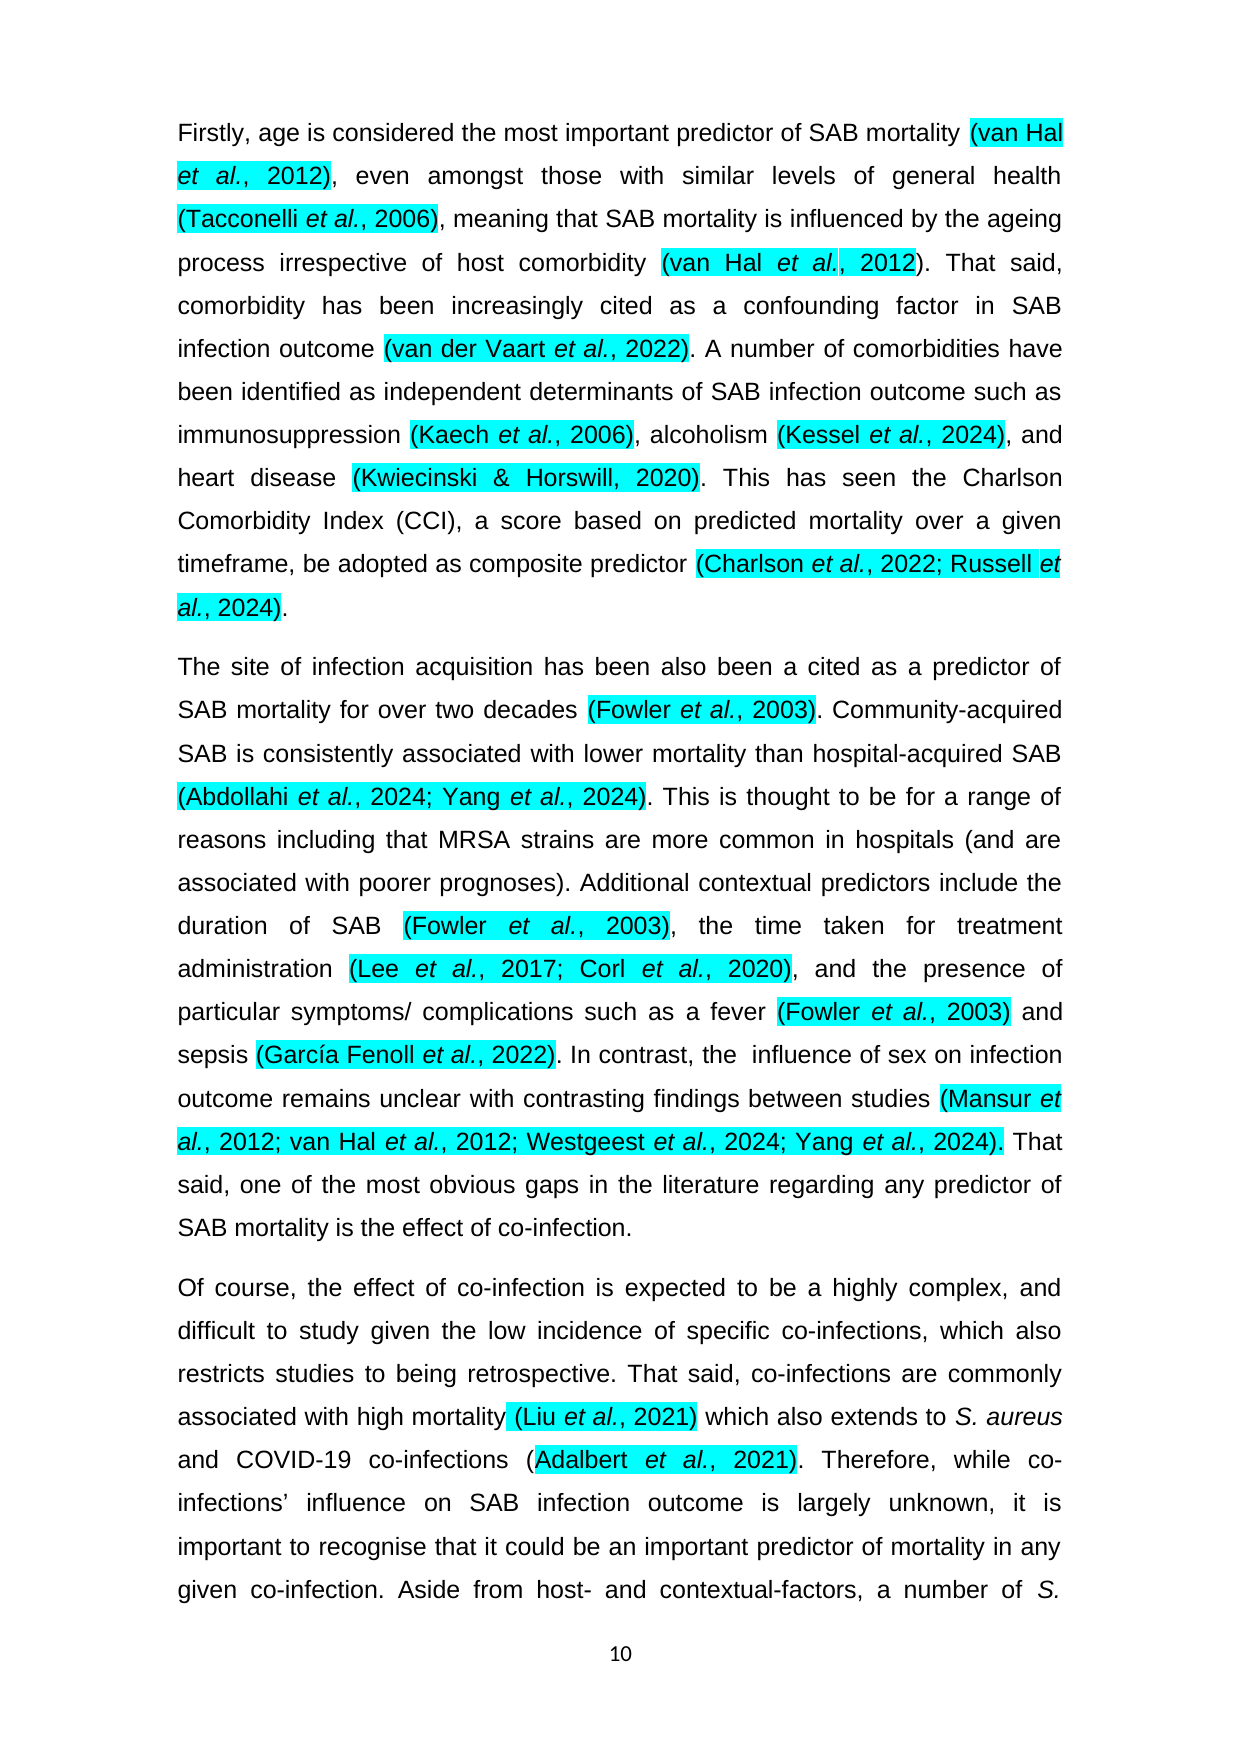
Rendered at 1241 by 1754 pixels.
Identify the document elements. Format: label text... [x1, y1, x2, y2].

text Firstly, age is considered the most important predictor of SAB mortality (van Hal et al., 2012), even amongst those with similar levels of general health (Tacconelli et al., 2006), meaning that SAB mortality is influenced by the ageing process irrespective of host comorbidity (van Hal et al., 2012). That said, comorbidity has been increasingly cited as a confounding factor in SAB infection outcome (van der Vaart et al., 2022). A number of comorbidities have been identified as independent determinants of SAB infection outcome such as immunosuppression (Kaech et al., 2006), alcoholism (Kessel et al., 2024), and heart disease (Kwiecinski & Horswill, 2020). This has seen the Charlson Comorbidity Index (CCI), a score based on predicted mortality over a given timeframe, be adopted as composite predictor (Charlson et al., 2022; Russell et al., 2024). [177, 118, 1063, 621]
text The site of infection acquisition has been also been a cited as a predictor of SAB mortality for over two decades (Fowler et al., 2003). Community-acquired SAB is consistently associated with lower mortality than hospital-acquired SAB (Abdollahi et al., 2024; Yang et al., 2024). This is thought to be for a range of reasons including that MRSA strains are more common in hospitals (and are associated with poorer prognoses). Additional contextual predictors include the duration of SAB (Fowler et al., 2003), the time taken for treatment administration (Lee et al., 2017; Corl et al., 2020), and the presence of particular symptoms/ complications such as a fever (Fowler et al., 2003) and sepsis (García Fenoll et al., 2022). In contrast, the influence of sex on infection outcome remains unclear with contrasting findings between studies (Mansur et al., 2012; van Hal et al., 2012; Westgeest et al., 2024; Yang et al., 2024). That said, one of the most obvious gaps in the literature regarding any predictor of SAB mortality is the effect of co-infection. [177, 652, 1063, 1242]
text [177, 1273, 1063, 1603]
